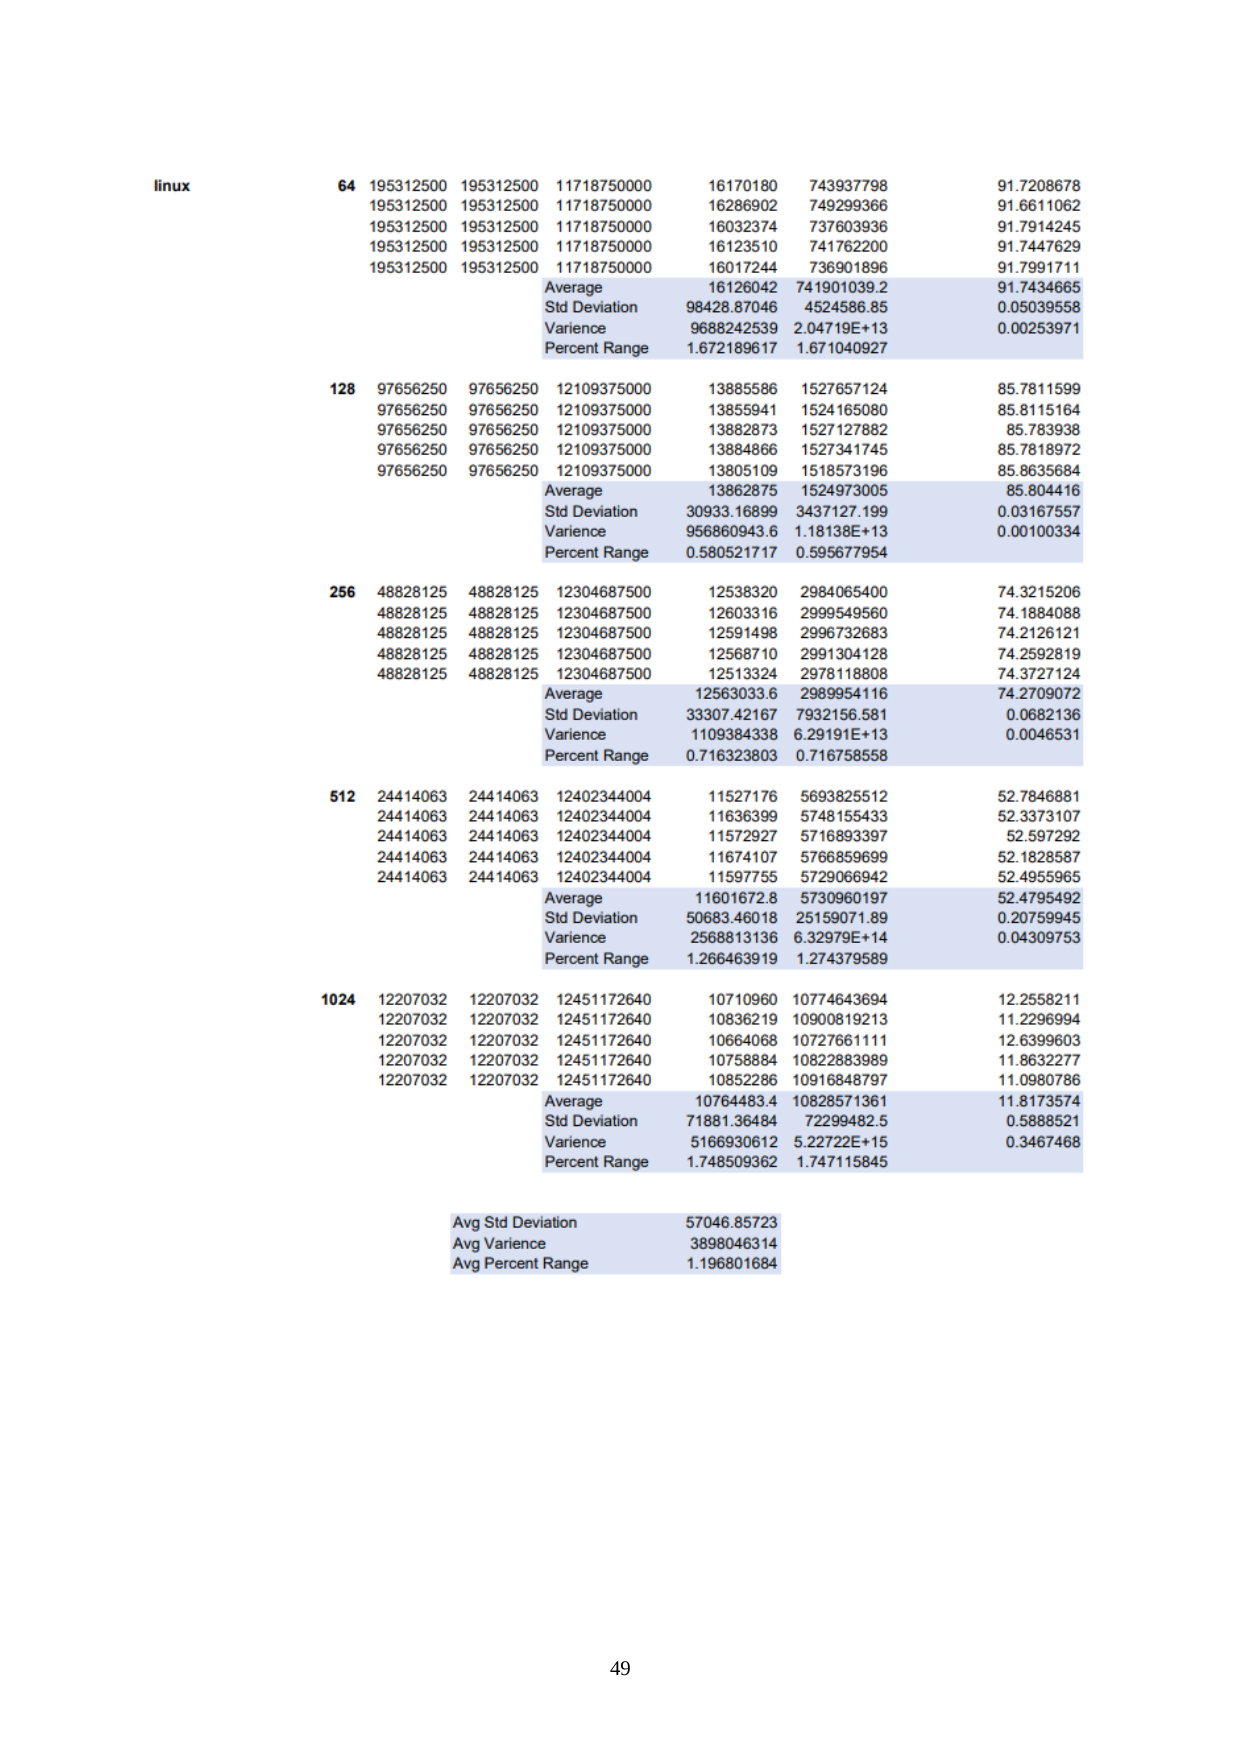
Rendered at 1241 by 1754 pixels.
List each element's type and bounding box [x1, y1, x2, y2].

picture [150, 150, 1084, 1311]
